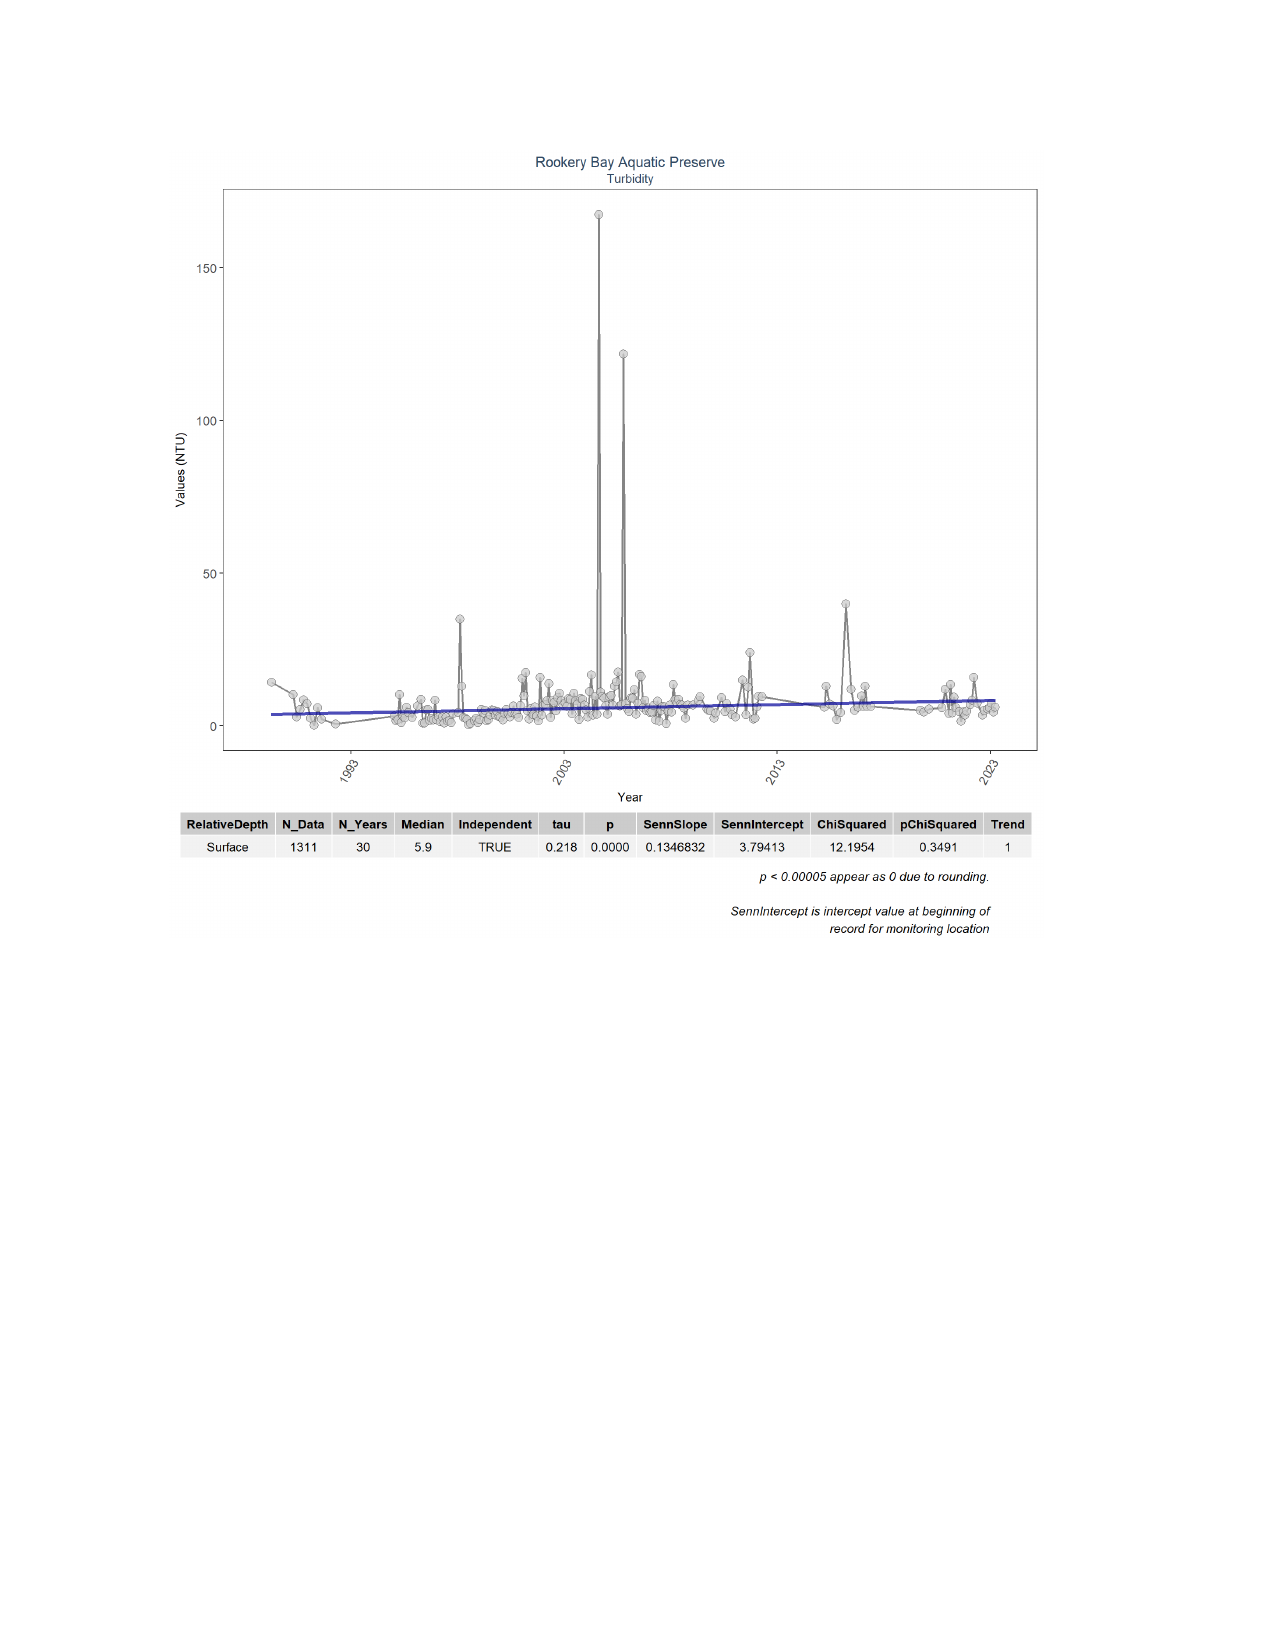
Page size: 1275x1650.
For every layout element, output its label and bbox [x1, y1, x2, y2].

picture [168, 150, 1044, 938]
